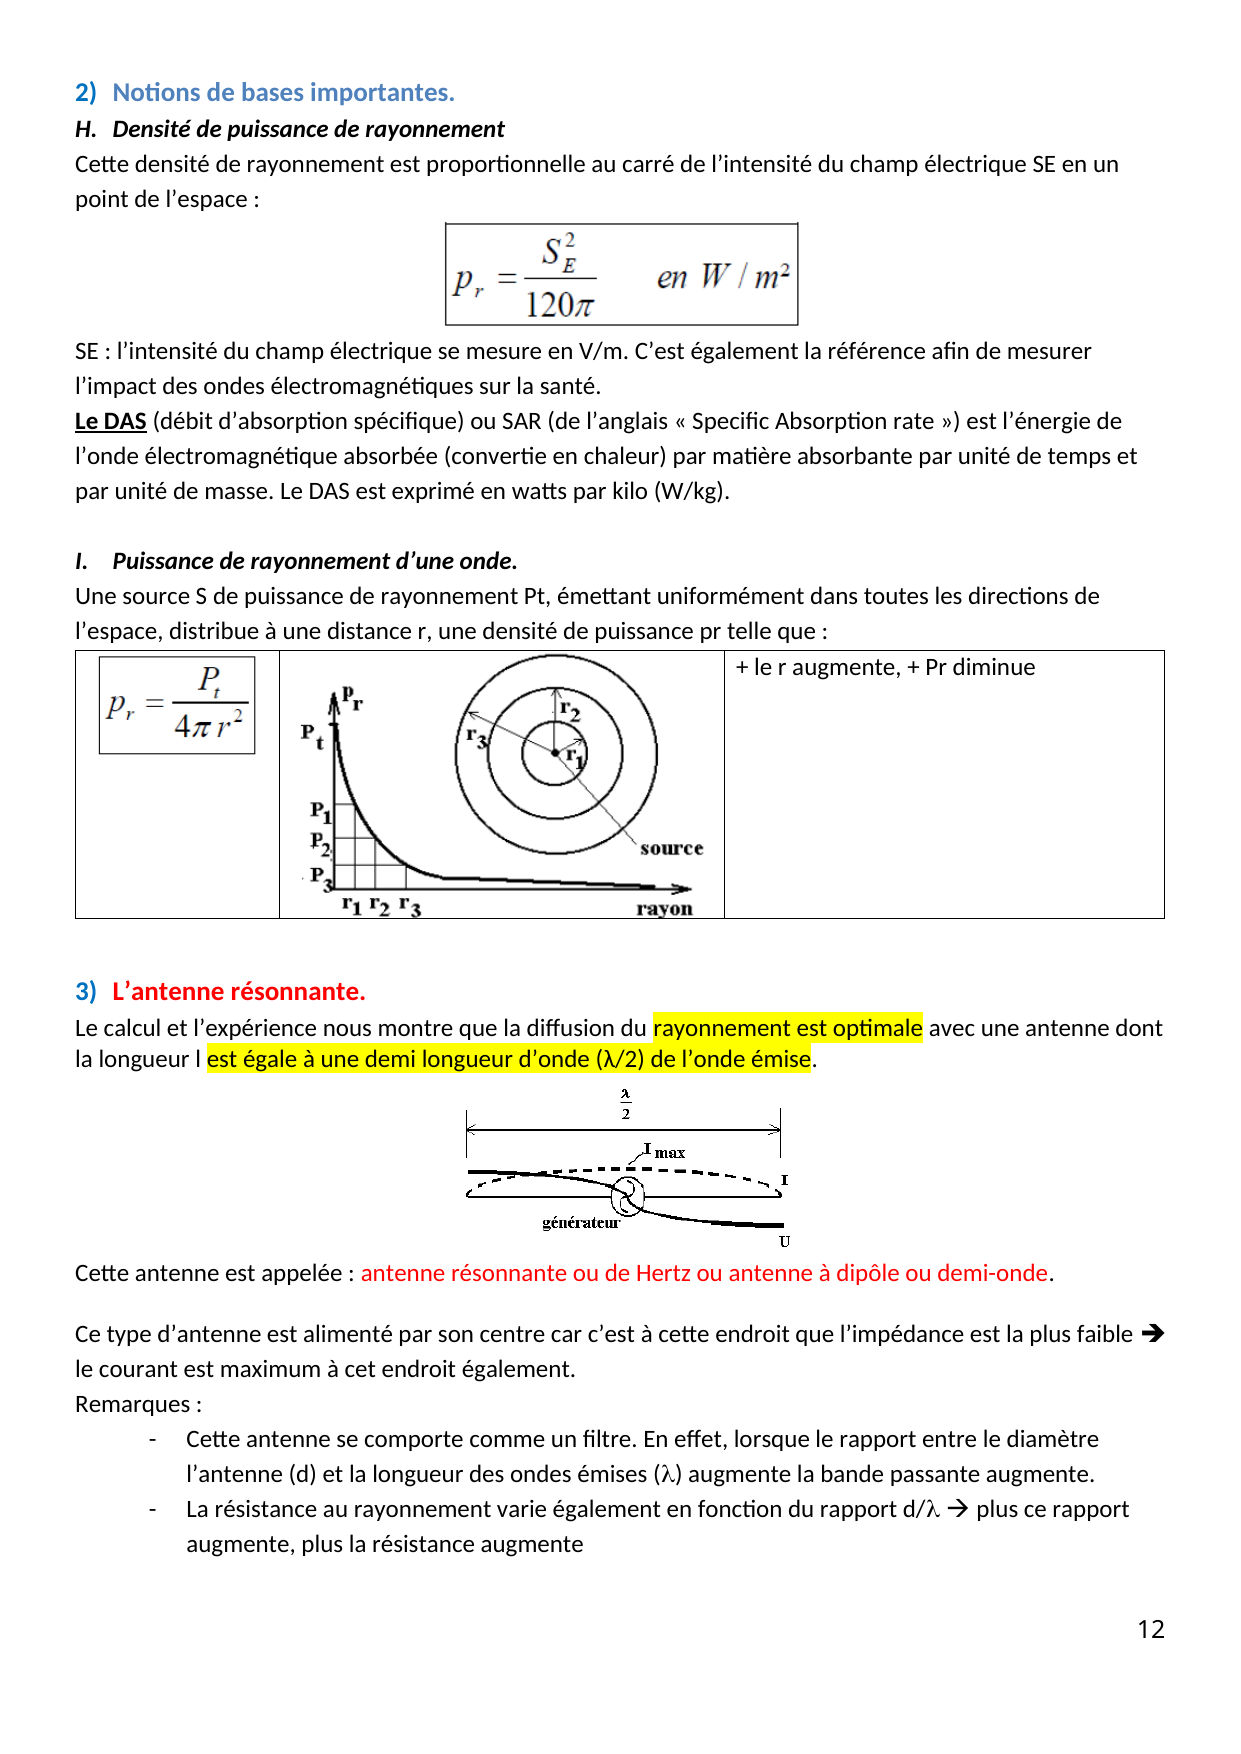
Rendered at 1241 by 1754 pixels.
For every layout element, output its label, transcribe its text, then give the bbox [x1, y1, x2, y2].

text Le calcul et l’expérience nous montre que la diffusion du rayonnement est optimale avec une antenne dont la longueur l est égale à une demi longueur d’onde (λ/2) de l’onde émise. [75, 1012, 653, 1073]
picture [86, 651, 267, 775]
text Cette densité de rayonnement est proportionnelle au carré de l’intensité du champ électrique SE en un point de l’espace : [75, 148, 1165, 213]
text Le DAS (débit d’absorption spécifique) ou SAR (de l’anglais « Specific Absorption rate ») est l’énergie de l’onde électromagnétique absorbée (convertie en chaleur) par matière absorbante par unité de temps et par unité de masse. Le DAS est exprimé en watts par kilo (W/kg). [75, 405, 1165, 506]
text Cette antenne est appelée : antenne résonnante ou de Hertz ou antenne à dipôle ou demi-onde. [75, 1257, 1165, 1288]
text Ce type d’antenne est alimenté par son centre car c’est à cette endroit que l’impédance est la plus faible le courant est maximum à cet endroit également. [75, 1318, 1165, 1384]
subtitle L’antenne résonnante. [75, 974, 1165, 1007]
text SE : l’intensité du champ électrique se mesure en V/m. C’est également la référence afin de mesurer l’impact des ondes électromagnétiques sur la santé. [75, 335, 1165, 401]
subtitle Densité de puissance de rayonnement [75, 113, 1165, 143]
table_header [280, 651, 290, 917]
text Remarques : [75, 1388, 1165, 1419]
table_header + le r augmente, + Pr diminue [725, 651, 1164, 917]
text Le calcul et l’expérience nous montre que la diffusion du rayonnement est optimale avec une antenne dont la longueur l est égale à une demi longueur d’onde (λ/2) de l’onde émise. [811, 1012, 1165, 1073]
picture [290, 651, 710, 918]
subtitle Puissance de rayonnement d’une onde. [75, 545, 1165, 576]
picture [436, 217, 805, 331]
table_header [710, 651, 724, 917]
list La résistance au rayonnement varie également en fonction du rapport d/ plus ce rapport augmente, plus la résistance augmente [149, 1493, 1165, 1559]
text Une source S de puissance de rayonnement Pt, émettant uniformément dans toutes les directions de l’espace, distribue à une distance r, une densité de puissance pr telle que : [75, 580, 1165, 646]
subtitle Notions de bases importantes. [75, 75, 1165, 108]
list Cette antenne se comporte comme un filtre. En effet, lorsque le rapport entre le diamètre l’antenne (d) et la longueur des ondes émises () augmente la bande passante augmente. [149, 1423, 1165, 1489]
table_header [76, 651, 279, 917]
